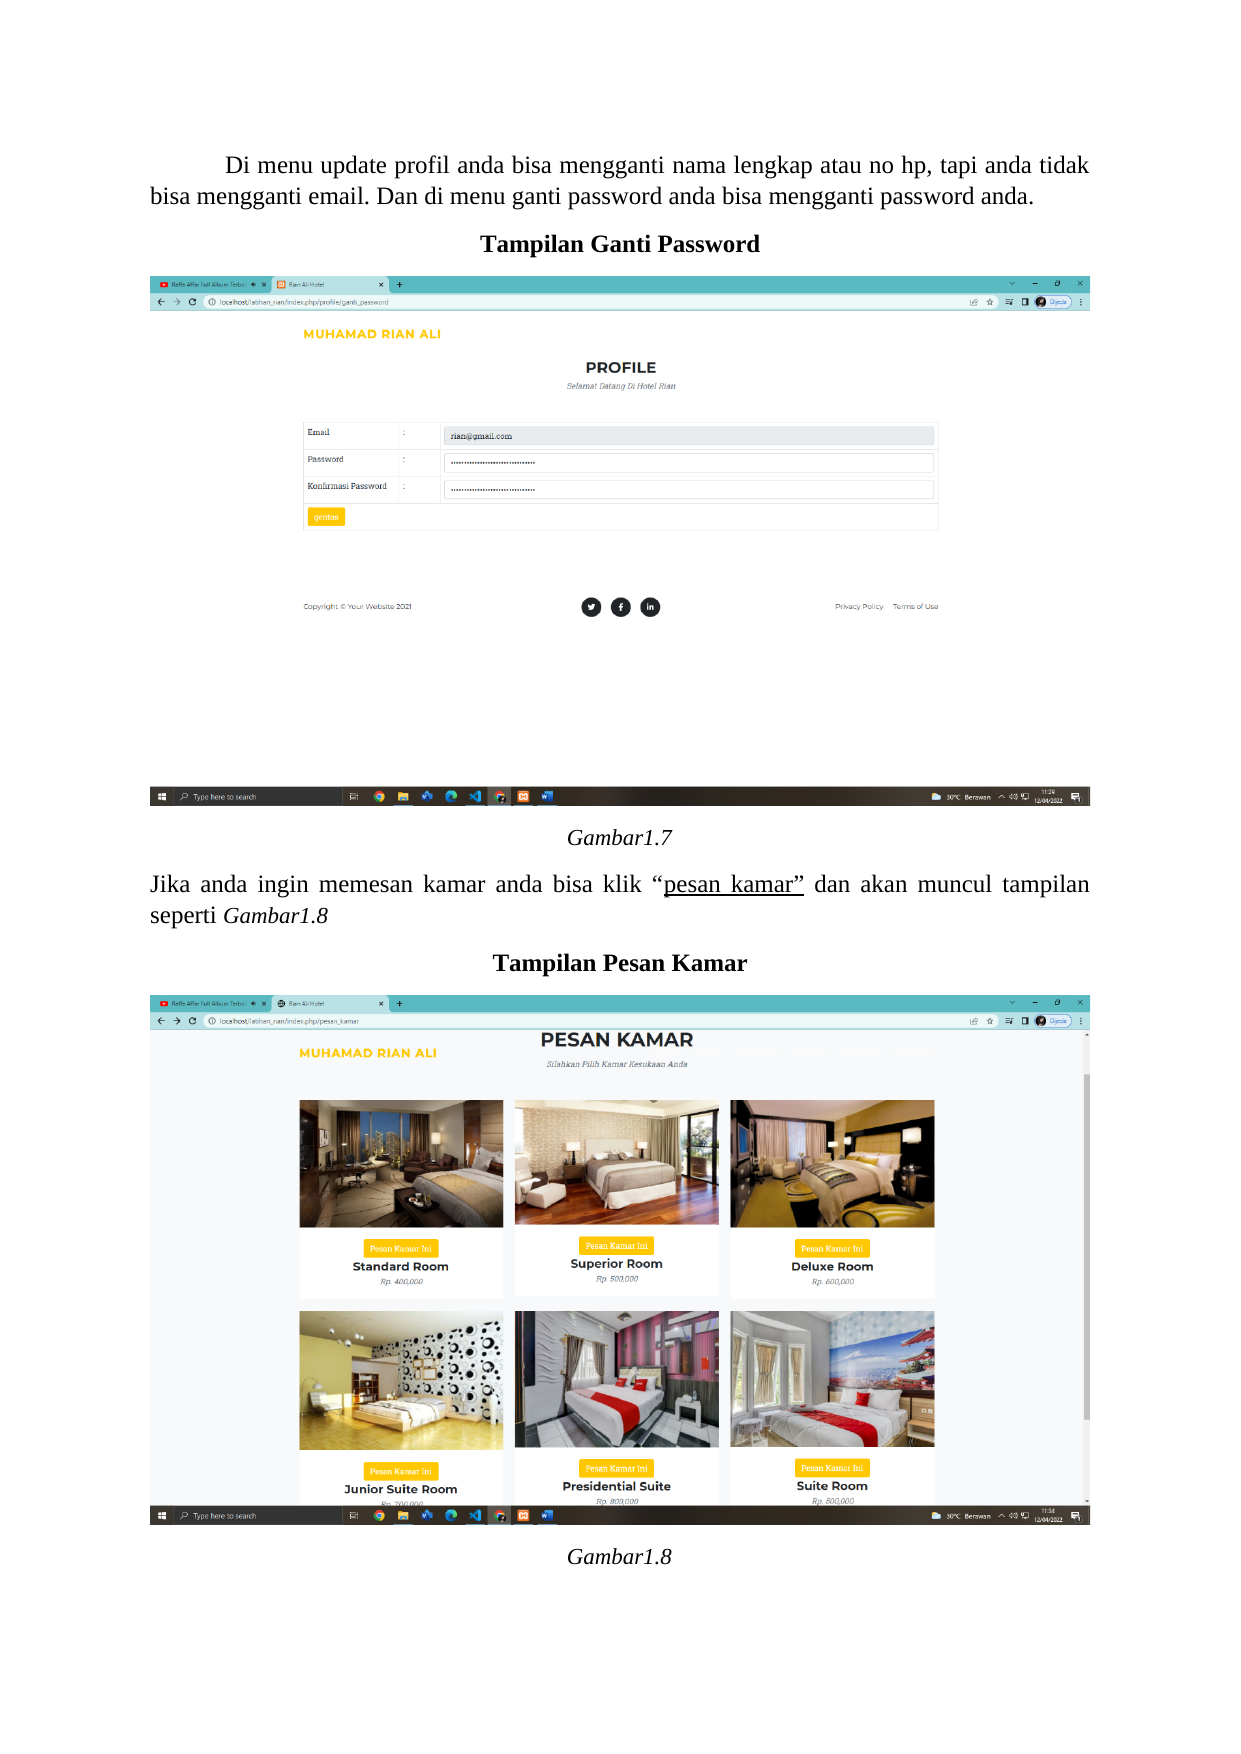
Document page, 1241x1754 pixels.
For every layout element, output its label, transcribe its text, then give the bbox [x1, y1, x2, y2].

text Tampilan Pesan Kamar [150, 948, 1090, 977]
text Gambar1.8 [150, 1543, 1090, 1570]
text Jika anda ingin memesan kamar anda bisa klik “pesan kamar” dan akan muncul tampilan seperti Gambar1.8 [150, 869, 1090, 929]
picture [150, 995, 1091, 1525]
text Di menu update profil anda bisa mengganti nama lengkap atau no hp, tapi anda tidak bisa mengganti email. Dan di menu ganti password anda bisa mengganti password anda. [150, 150, 1090, 210]
text Tampilan Ganti Password [150, 229, 1090, 257]
picture [150, 276, 1091, 806]
text Gambar1.7 [150, 824, 1090, 851]
